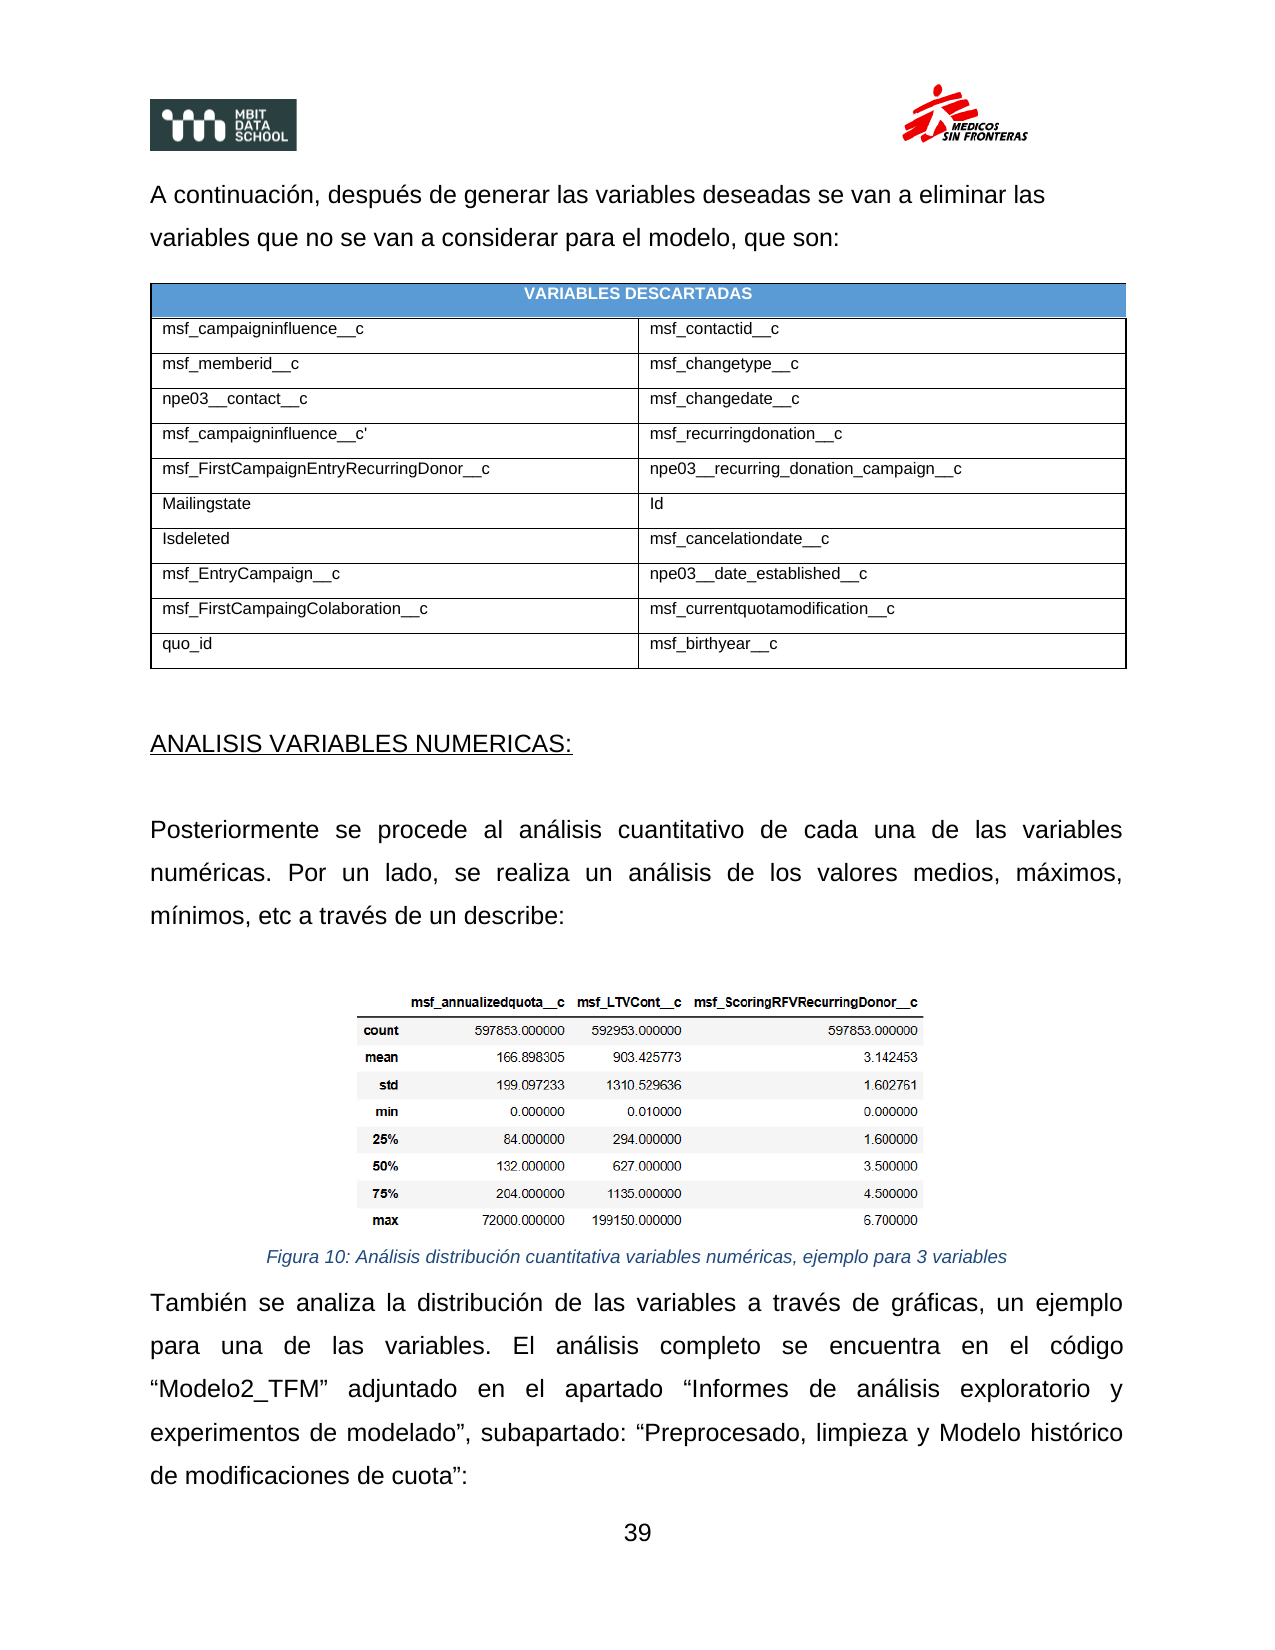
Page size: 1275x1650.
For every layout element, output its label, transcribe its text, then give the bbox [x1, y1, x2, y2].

table_cell msf_memberid__c [152, 354, 638, 387]
text ANALISIS VARIABLES NUMERICAS: [150, 729, 1125, 758]
table_cell msf_EntryCampaign__c [152, 564, 638, 597]
table_cell msf_recurringdonation__c [639, 424, 1125, 457]
picture [893, 75, 1036, 151]
table_cell msf_contactid__c [639, 319, 1125, 352]
text Figura 10: Análisis distribución cuantitativa variables numéricas, ejemplo para 3 variables [150, 1246, 1125, 1267]
table_cell msf_currentquotamodification__c [639, 599, 1125, 632]
table_cell Mailingstate [152, 494, 638, 527]
table_cell msf_cancelationdate__c [639, 529, 1125, 562]
picture [351, 987, 924, 1232]
picture [150, 99, 297, 151]
table_cell msf_birthyear__c [639, 634, 1125, 667]
table_cell msf_campaigninfluence__c' [152, 424, 638, 457]
table_cell msf_FirstCampaingColaboration__c [152, 599, 638, 632]
table_cell Isdeleted [152, 529, 638, 562]
table_cell quo_id [152, 634, 638, 667]
table_cell msf_campaigninfluence__c [152, 319, 638, 352]
text También se analiza la distribución de las variables a través de gráficas, un ejemplo para una de las variables. El análisis completo se encuentra en el código “Modelo2_TFM” adjuntado en el apartado “Informes de análisis exploratorio y experimentos de modelado”, subapartado: “Preprocesado, limpieza y Modelo histórico de modificaciones de cuota”: [150, 1288, 1125, 1489]
table_header VARIABLES DESCARTADAS [152, 284, 1126, 317]
text A continuación, después de generar las variables deseadas se van a eliminar las variables que no se van a considerar para el modelo, que son: [150, 179, 1125, 251]
table_cell npe03__contact__c [152, 389, 638, 422]
table_cell msf_changetype__c [639, 354, 1125, 387]
table_cell npe03__date_established__c [639, 564, 1125, 597]
table_cell npe03__recurring_donation_campaign__c [639, 459, 1125, 492]
text Posteriormente se procede al análisis cuantitativo de cada una de las variables numéricas. Por un lado, se realiza un análisis de los valores medios, máximos, mínimos, etc a través de un describe: [150, 815, 1125, 930]
table_cell Id [639, 494, 1125, 527]
table_cell msf_FirstCampaignEntryRecurringDonor__c [152, 459, 638, 492]
table_cell msf_changedate__c [639, 389, 1125, 422]
